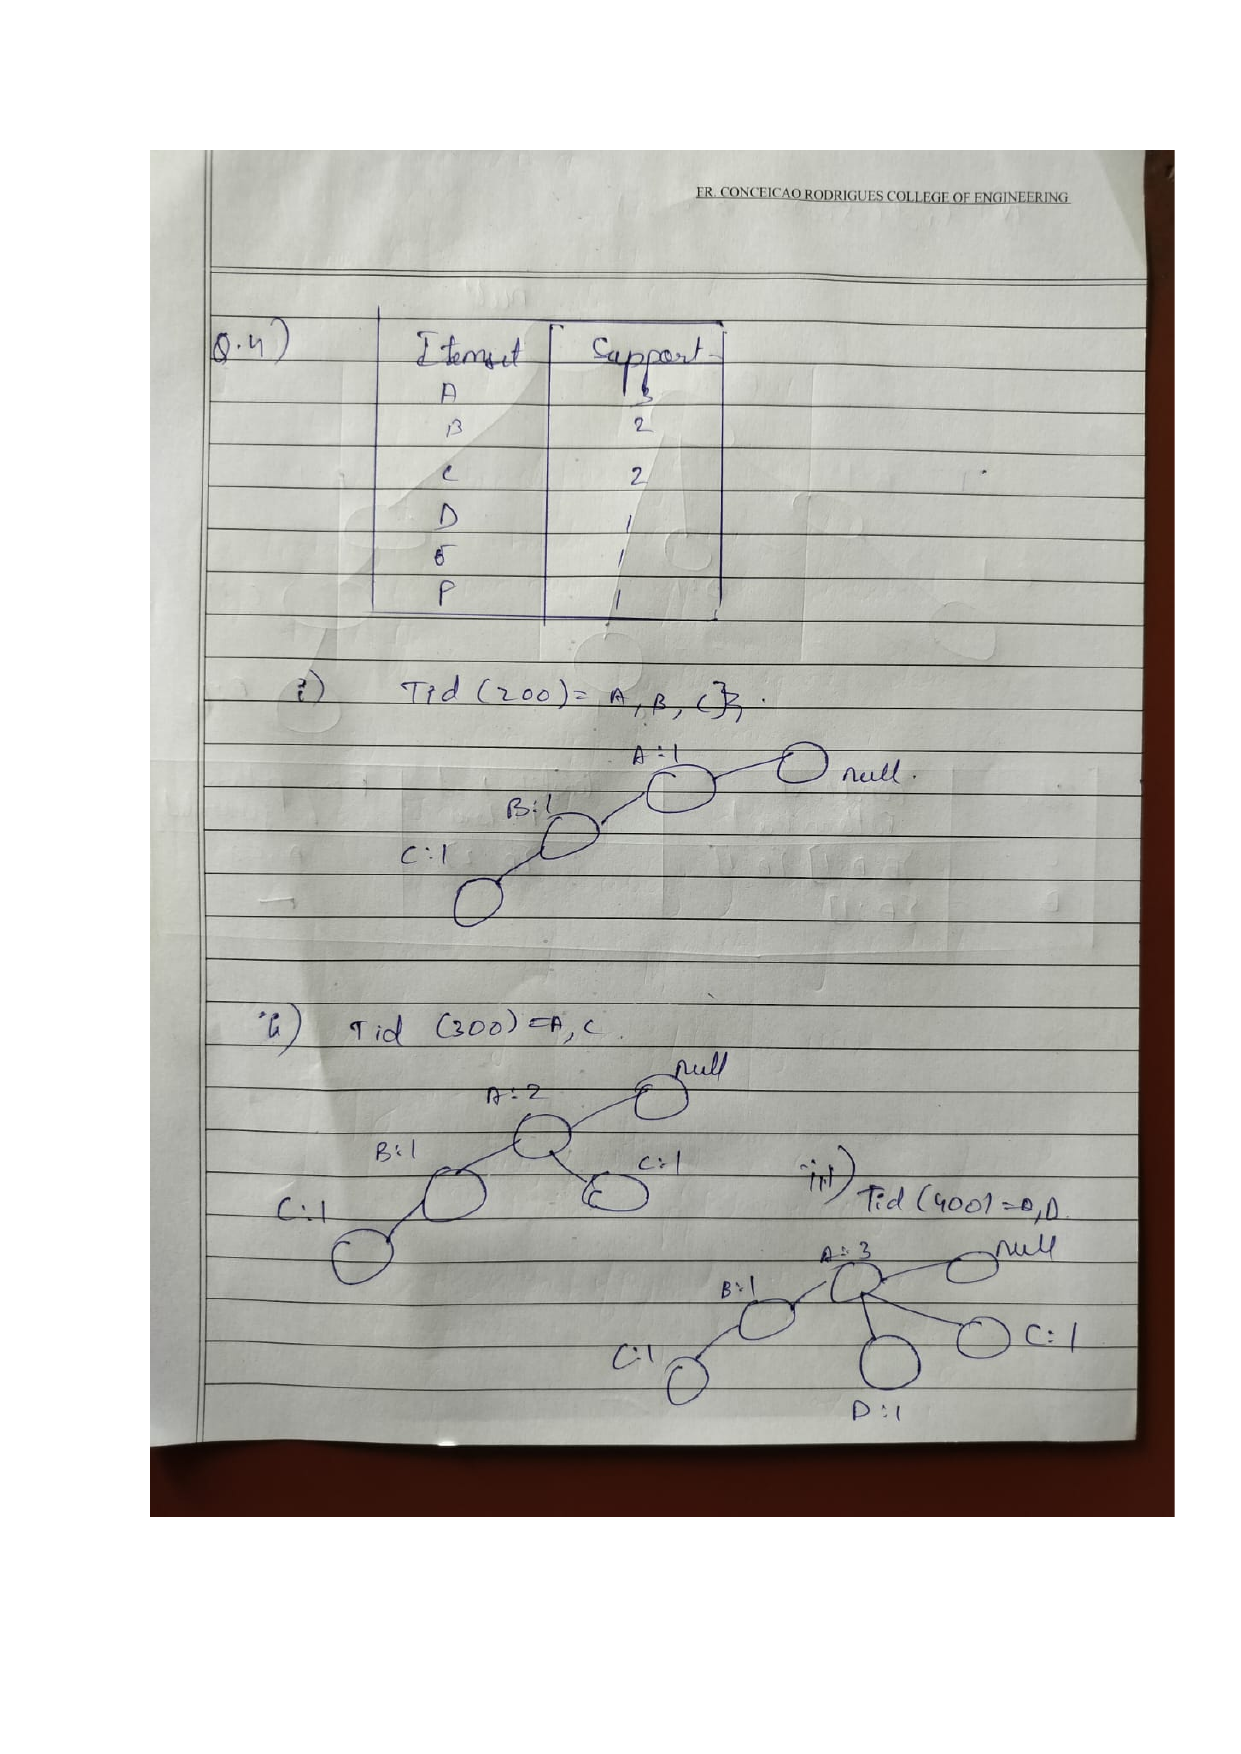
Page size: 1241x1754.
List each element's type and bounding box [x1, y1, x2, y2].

picture [150, 150, 1175, 1517]
